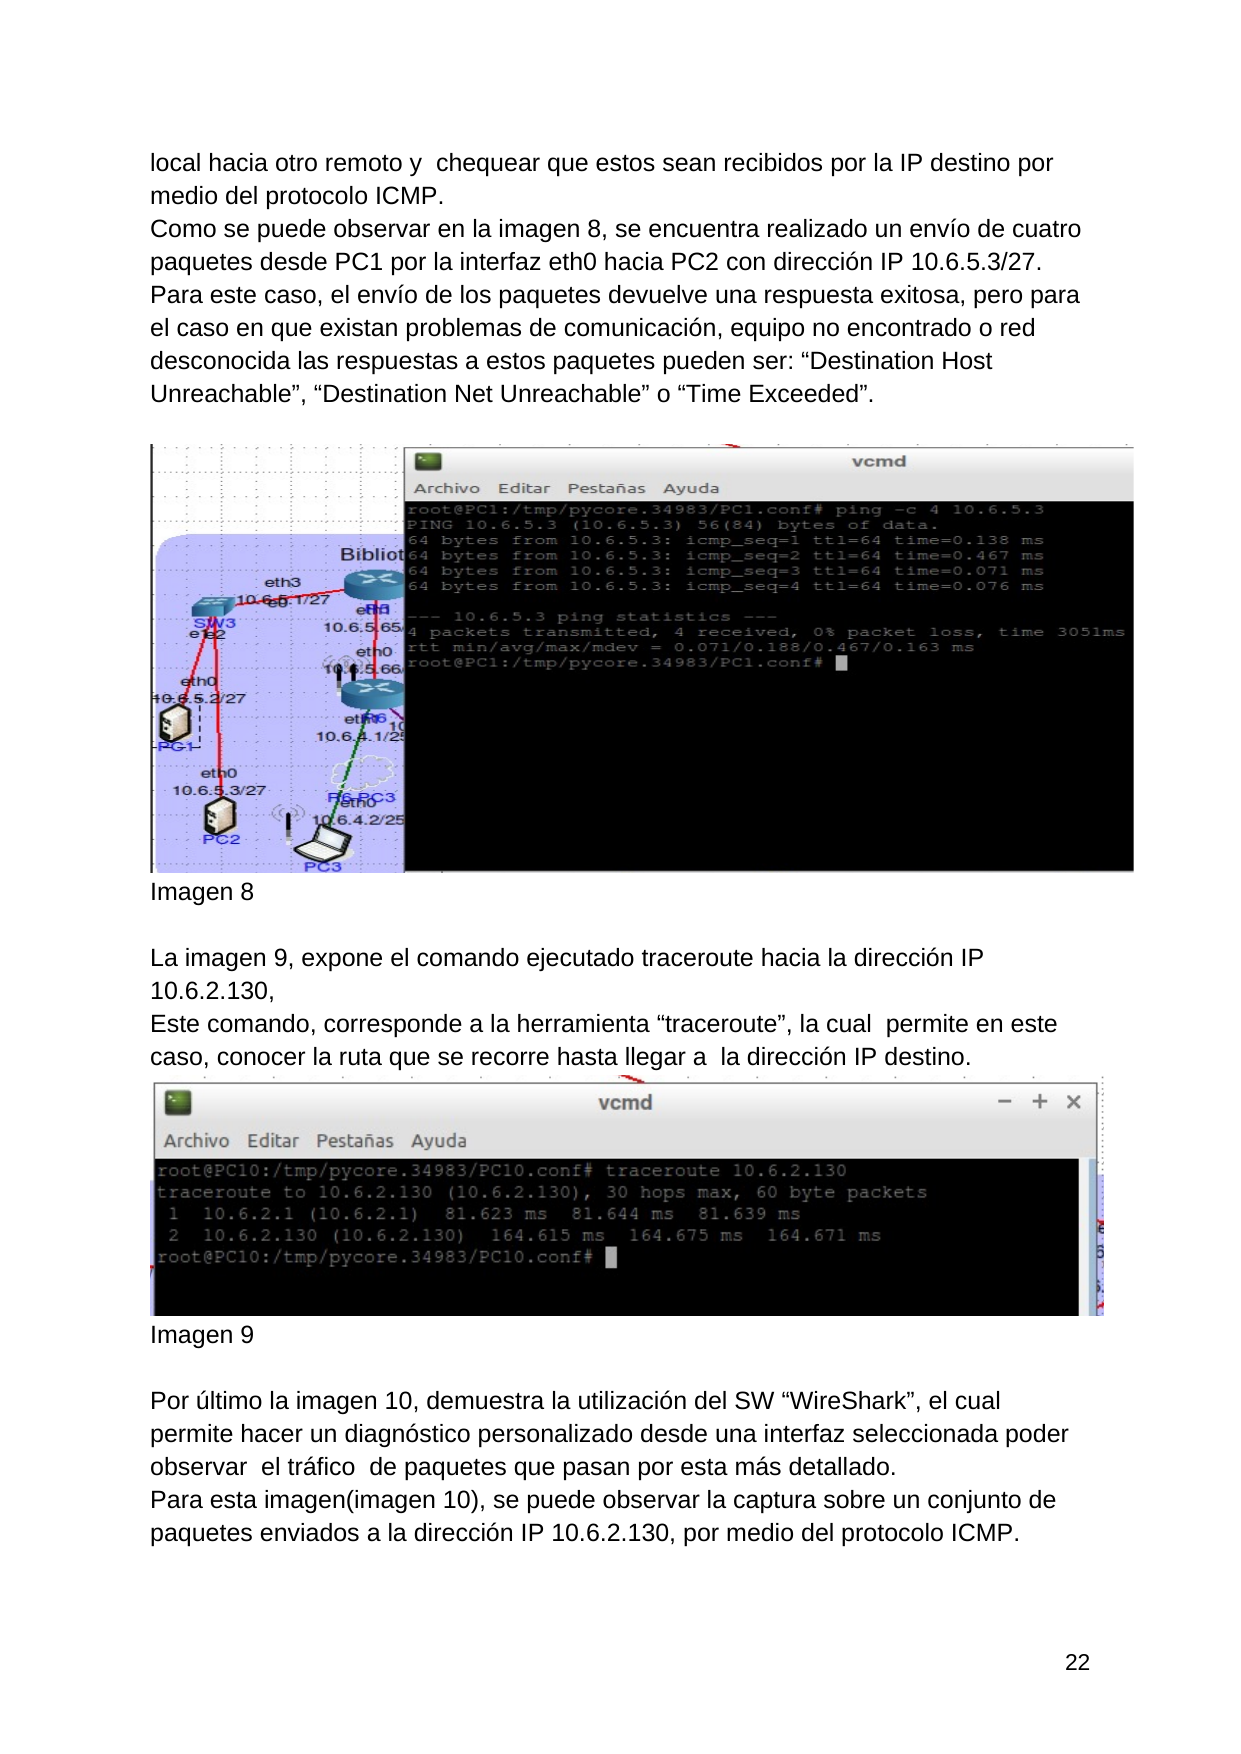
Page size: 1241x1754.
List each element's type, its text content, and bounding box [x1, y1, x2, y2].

text Imagen 9 [150, 1319, 1090, 1348]
picture [150, 1075, 1104, 1316]
text Imagen 8 [150, 877, 1090, 906]
text Por último la imagen 10, demuestra la utilización del SW “WireShark”, el cual permite hacer un diagnóstico personalizado desde una interfaz seleccionada poder observar el tráfico de paquetes que pasan por esta más detallado. [150, 1386, 1090, 1480]
text La imagen 9, expone el comando ejecutado traceroute hacia la dirección IP 10.6.2.130, Este comando, corresponde a la herramienta “traceroute”, la cual permite en este caso, conocer la ruta que se recorre hasta llegar a la dirección IP destino. [150, 943, 1090, 1071]
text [150, 148, 1090, 209]
text Como se puede observar en la imagen 8, se encuentra realizado un envío de cuatro paquetes desde PC1 por la interfaz eth0 hacia PC2 con dirección IP 10.6.5.3/27. Para este caso, el envío de los paquetes devuelve una respuesta exitosa, pero para el caso en que existan problemas de comunicación, equipo no encontrado o red desconocida las respuestas a estos paquetes pueden ser: “Destination Host Unreachable”, “Destination Net Unreachable” o “Time Exceeded”. [150, 214, 1090, 407]
text Para esta imagen(imagen 10), se puede observar la captura sobre un conjunto de paquetes enviados a la dirección IP 10.6.2.130, por medio del protocolo ICMP. [150, 1485, 1090, 1546]
picture [150, 444, 1134, 873]
